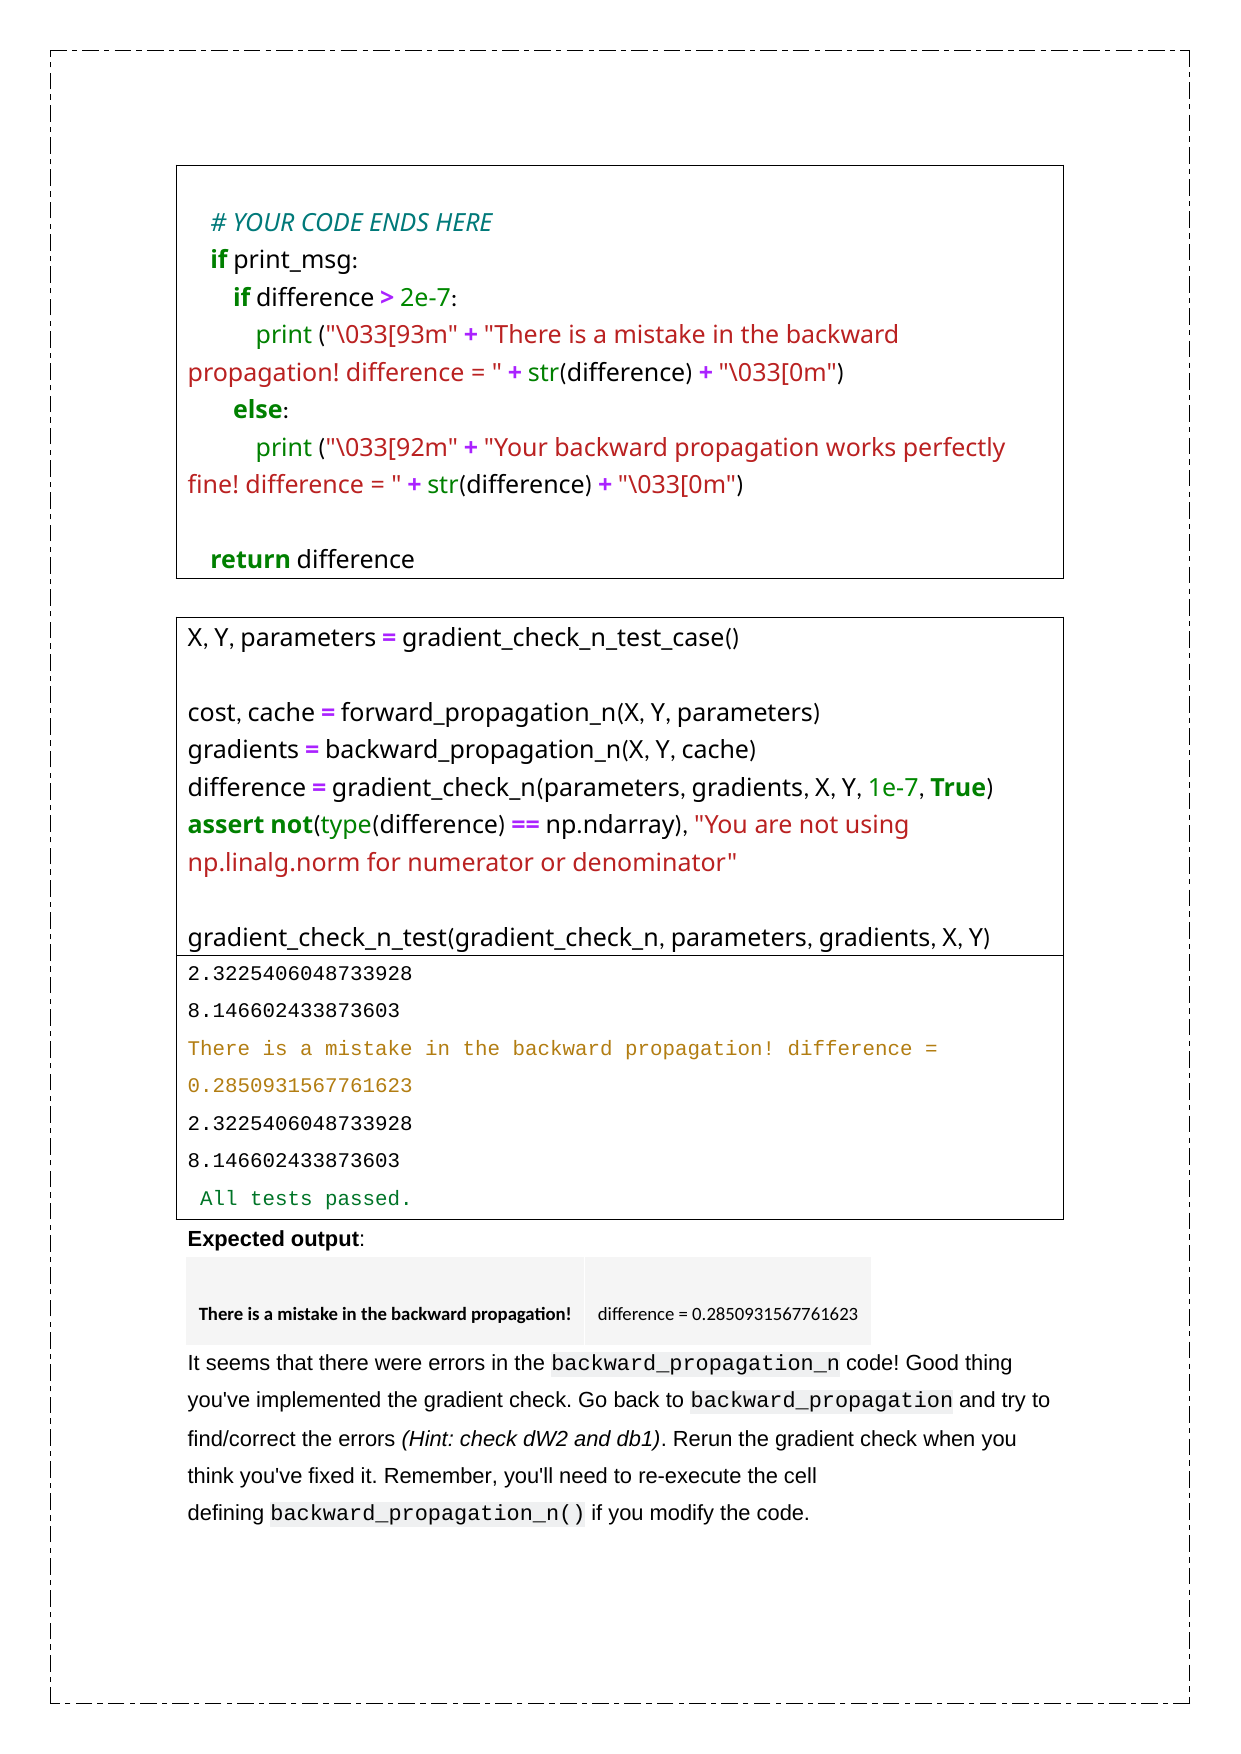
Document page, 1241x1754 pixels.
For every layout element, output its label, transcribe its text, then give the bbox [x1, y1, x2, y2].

table_header There is a mistake in the backward propagation! [186, 1257, 584, 1345]
table_header difference = 0.2850931567761623 [585, 1257, 871, 1345]
table_cell 2.3225406048733928 8.146602433873603 There is a mistake in the backward propagation! difference = 0.2850931567761623 2.3225406048733928 8.146602433873603 All tests passed. [177, 956, 1063, 1219]
text It seems that there were errors in the backward_propagation_n code! Good thing you've implemented the gradient check. Go back to backward_propagation and try to find/correct the errors (Hint: check dW2 and db1). Rerun the gradient check when you think you've fixed it. Remember, you'll need to re-execute the cell defining backward_propagation_n() if you modify the code. [187, 1345, 1053, 1532]
table_header X, Y, parameters = gradient_check_n_test_case() ​ cost, cache = forward_propagation_n(X, Y, parameters) gradients = backward_propagation_n(X, Y, cache) difference = gradient_check_n(parameters, gradients, X, Y, 1e-7, True) assert not(type(difference) == np.ndarray), "You are not using np.linalg.norm for numerator or denominator" ​ gradient_check_n_test(gradient_check_n, parameters, gradients, X, Y) [177, 618, 1063, 955]
text Expected output: [187, 1220, 1053, 1257]
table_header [177, 166, 1063, 578]
